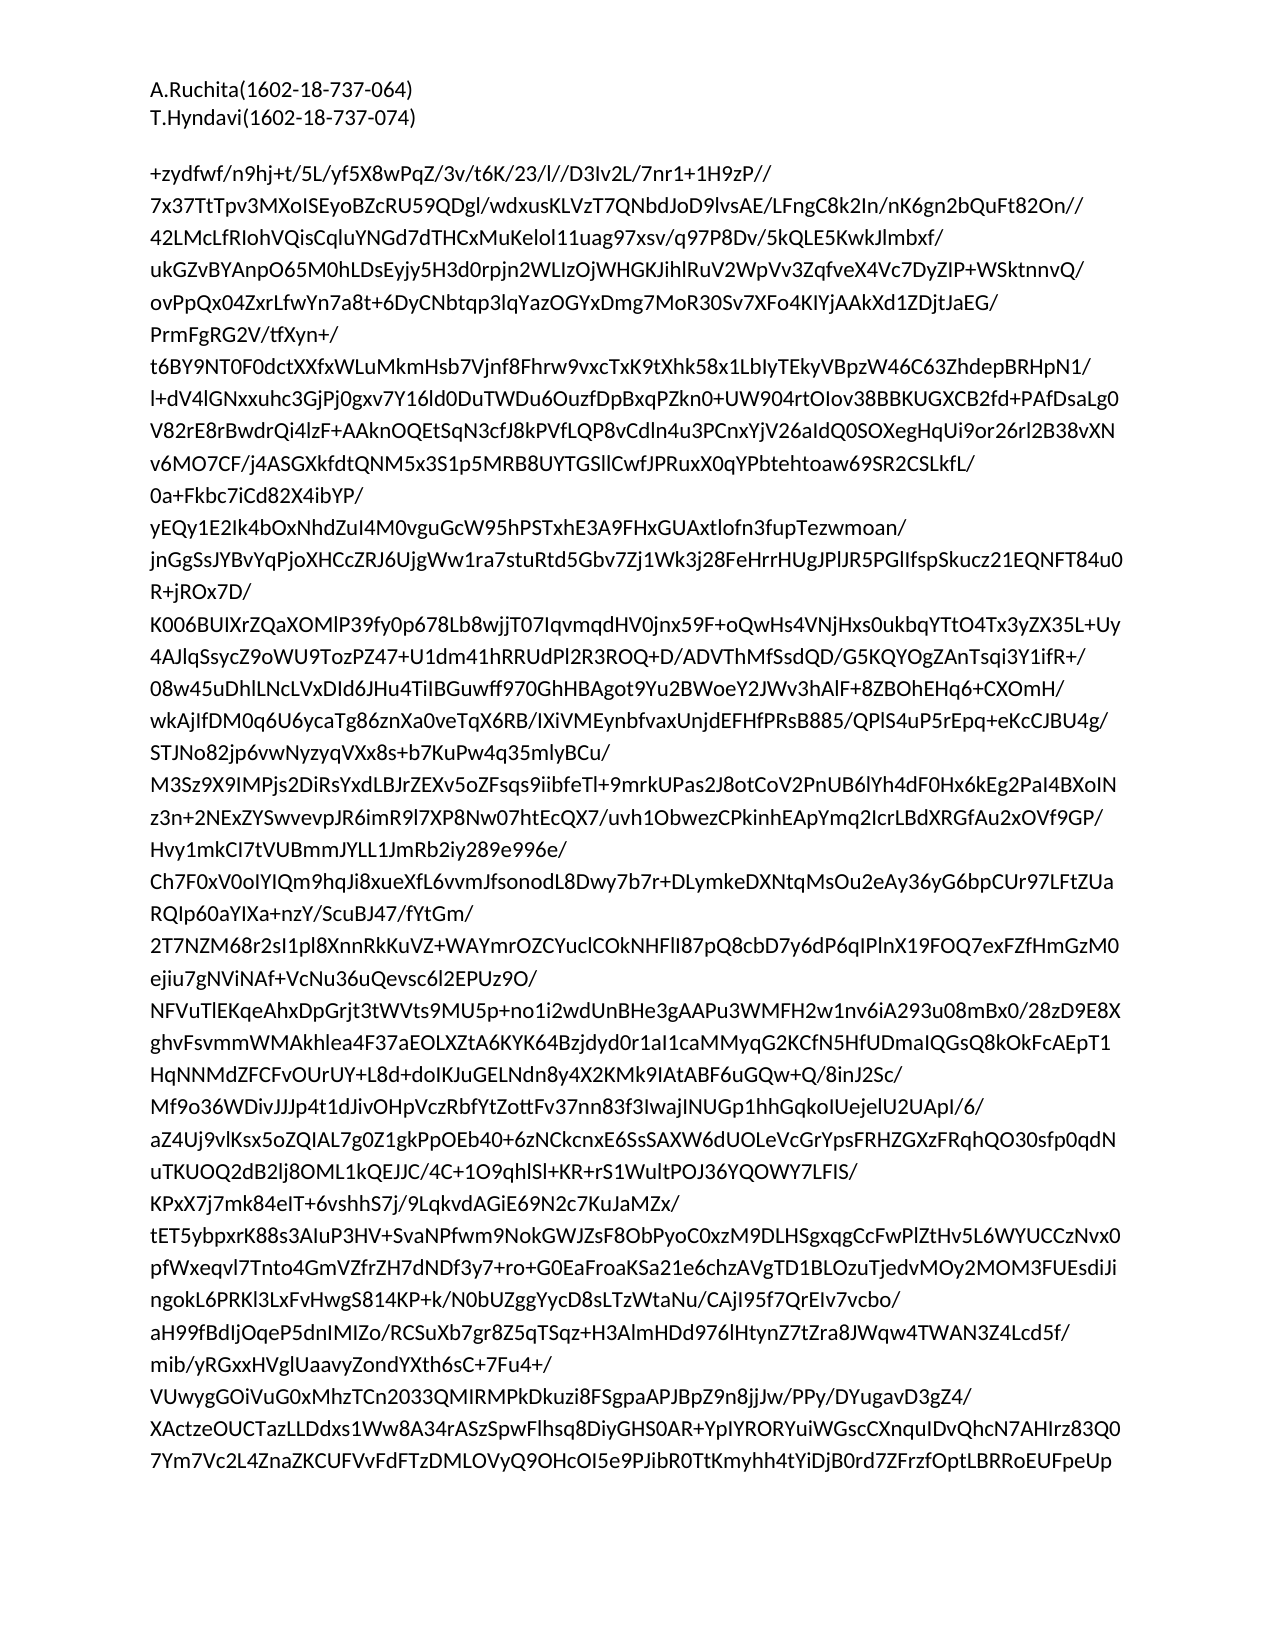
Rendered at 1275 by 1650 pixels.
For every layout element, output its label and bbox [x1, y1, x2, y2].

text [150, 159, 1125, 1474]
